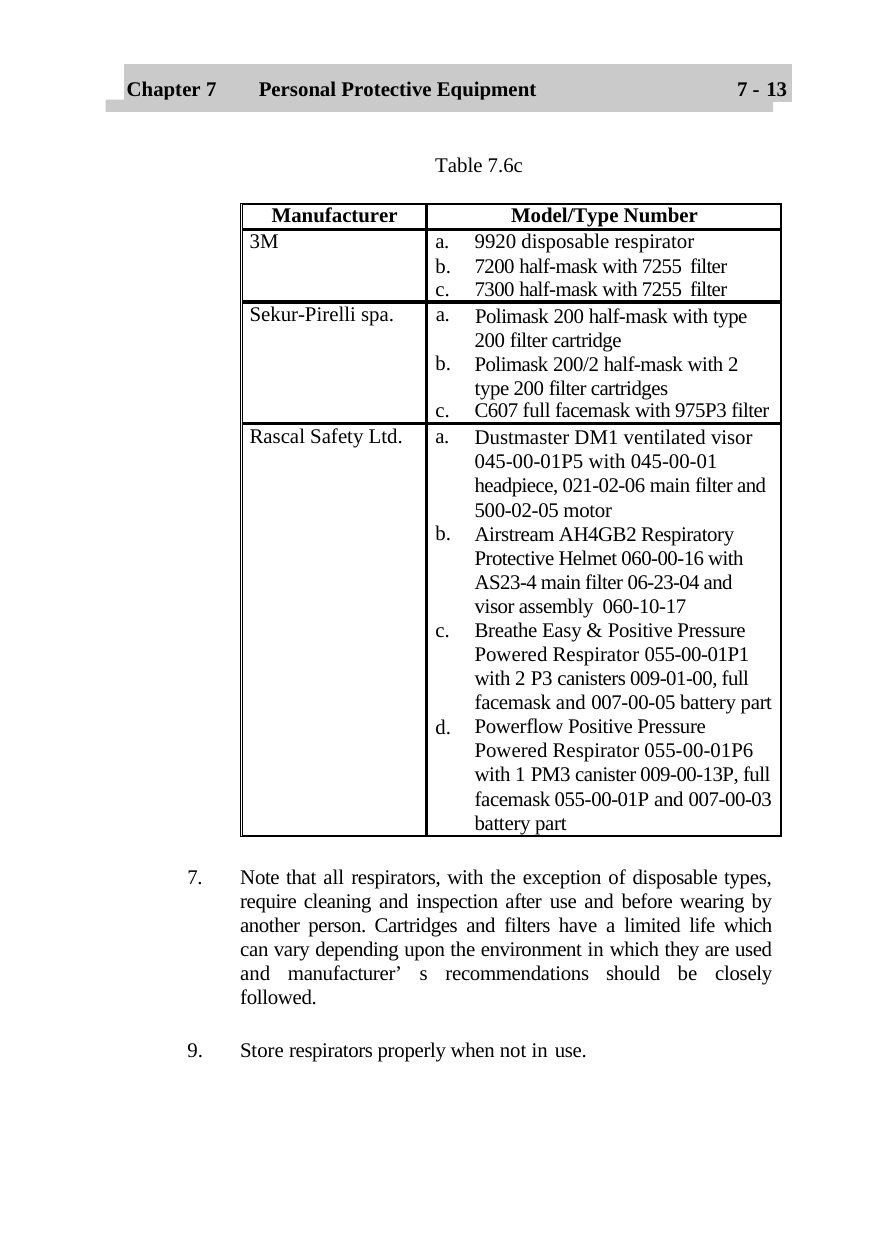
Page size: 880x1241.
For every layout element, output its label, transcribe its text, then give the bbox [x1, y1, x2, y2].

table_cell a. b. c. [428, 231, 462, 300]
table_header Manufacturer [243, 205, 425, 227]
table_cell 3M [243, 231, 425, 300]
table_cell Polimask 200 half-mask with type 200 filter cartridge Polimask 200/2 half-mask with 2 type 200 filter cartridges C607 full facemask with 975P3 filter [462, 304, 780, 422]
table_header Model/Type Number [428, 205, 780, 227]
text Table 7.6c [178, 153, 779, 177]
table_cell a. b. c. [428, 304, 462, 422]
text 9. Store respirators properly when not in use. [187, 1038, 796, 1062]
list Note that all respirators, with the exception of disposable types, require cleaning and inspection after use and before wearing by another person. Cartridges and filters have a limited life which can vary depending upon the environment in which they are used and manufacturer’ s recommendations should be closely followed. [187, 865, 772, 1009]
table_cell 9920 disposable respirator 7200 half-mask with 7255 filter 7300 half-mask with 7255 filter [462, 231, 780, 300]
table_cell Dustmaster DM1 ventilated visor 045-00-01P5 with 045-00-01 headpiece, 021-02-06 main filter and 500-02-05 motor Airstream AH4GB2 Respiratory Protective Helmet 060-00-16 with AS23-4 main filter 06-23-04 and visor assembly 060-10-17 Breathe Easy & Positive Pressure Powered Respirator 055-00-01P1 with 2 P3 canisters 009-01-00, full facemask and 007-00-05 battery part Powerflow Positive Pressure Powered Respirator 055-00-01P6 with 1 PM3 canister 009-00-13P, full facemask 055-00-01P and 007-00-03 battery part [462, 425, 780, 835]
table_cell Rascal Safety Ltd. [243, 425, 425, 835]
table_cell a. b. c. d. [428, 425, 462, 835]
table_cell Sekur-Pirelli spa. [243, 304, 425, 422]
